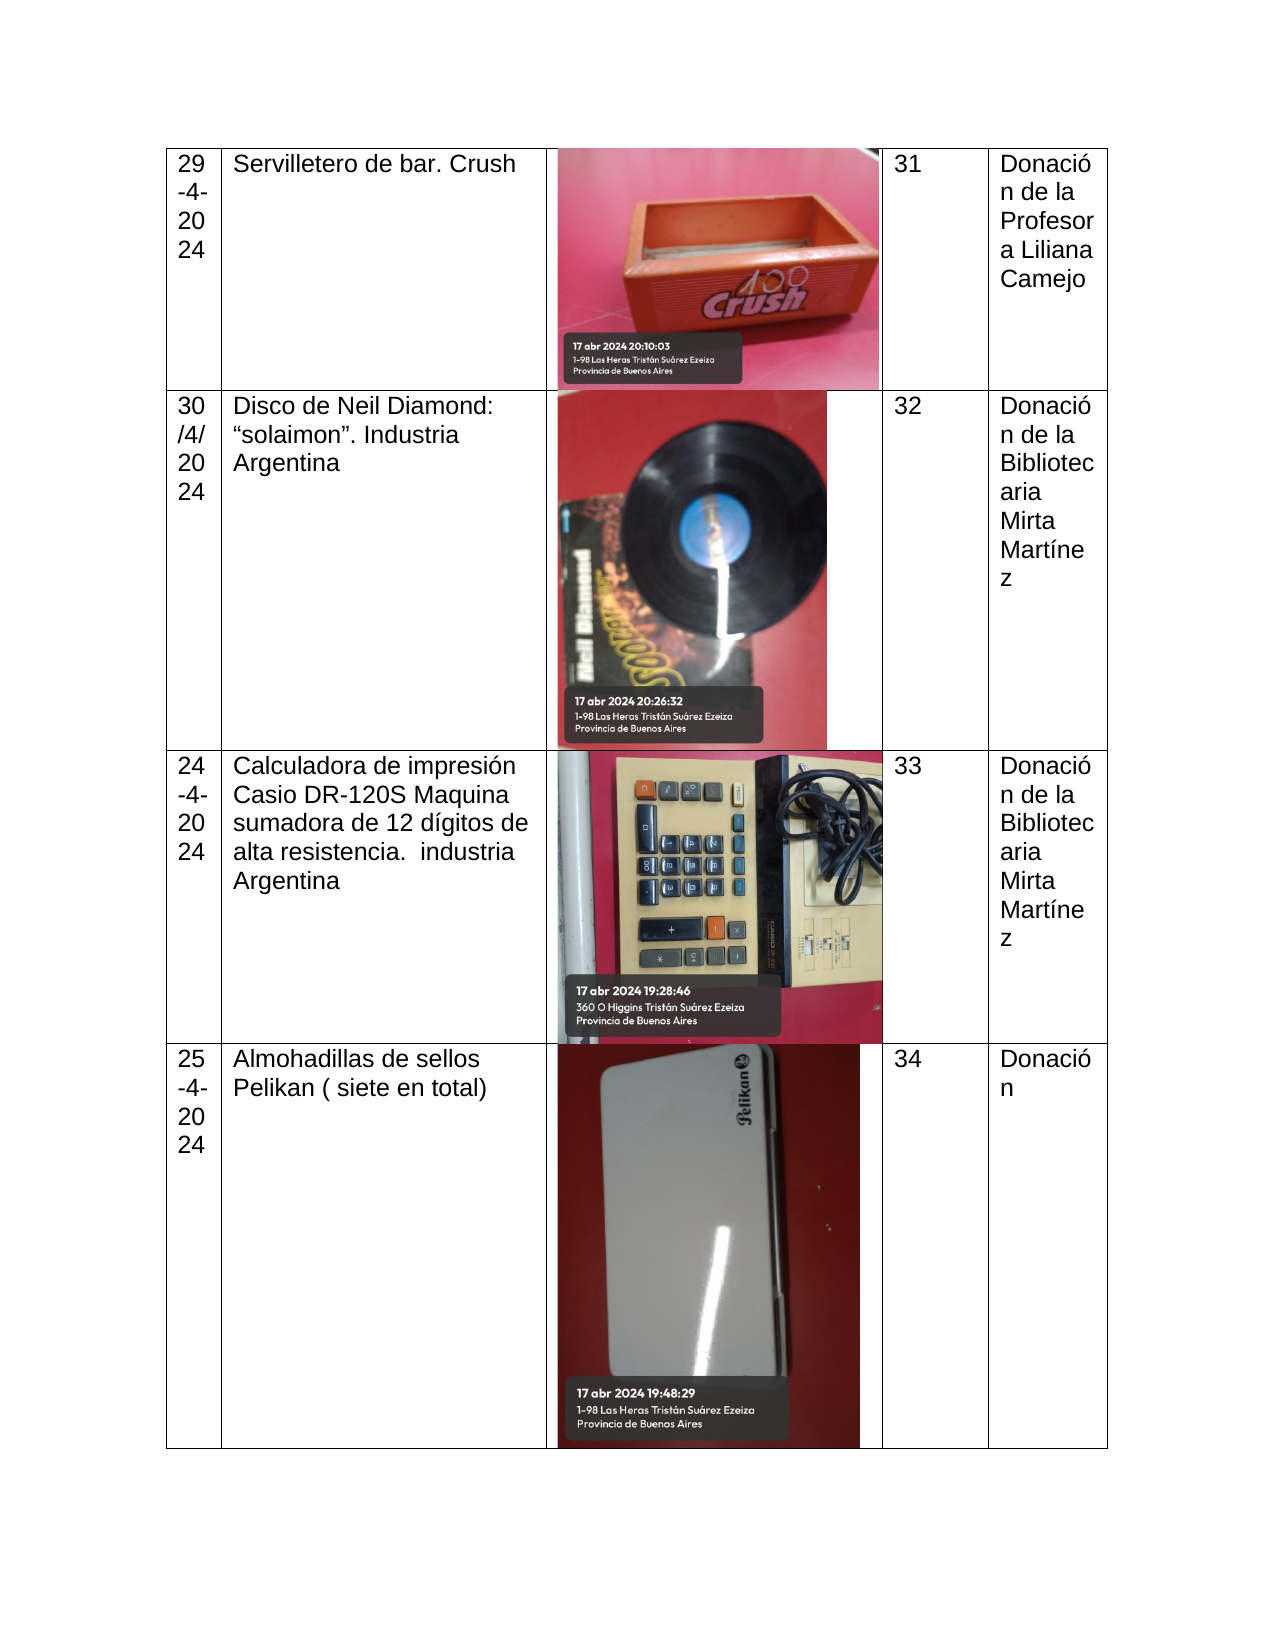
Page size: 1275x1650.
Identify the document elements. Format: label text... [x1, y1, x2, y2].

table_cell Donación [989, 1044, 1107, 1447]
table_cell 34 [883, 1044, 988, 1447]
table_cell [989, 391, 1107, 750]
table_cell 24-4-2024 [167, 751, 221, 1043]
table_cell Servilletero de bar. Crush [222, 149, 546, 390]
table_cell [547, 751, 557, 1043]
table_cell 32 [883, 391, 988, 750]
table_cell 33 [883, 751, 988, 1043]
table_cell [547, 1044, 557, 1447]
table_cell Disco de Neil Diamond: “solaimon”. Industria Argentina [222, 391, 546, 750]
table_cell [827, 391, 882, 750]
picture [557, 148, 879, 750]
table_cell 25-4-2024 [167, 1044, 221, 1447]
table_cell Calculadora de impresión Casio DR-120S Maquina sumadora de 12 dígitos de alta resistencia. industria Argentina [222, 751, 546, 1043]
table_cell Donación de la Bibliotecaria Mirta Martínez [989, 751, 1107, 1043]
table_cell Almohadillas de sellos Pelikan ( siete en total) [222, 1044, 546, 1447]
table_cell 29-4-2024 [167, 149, 221, 390]
table_cell [860, 1044, 882, 1447]
picture [557, 751, 883, 1448]
table_cell 30/4/2024 [167, 391, 221, 750]
table_cell [547, 391, 557, 750]
table_cell Donación de la Profesora Liliana Camejo [989, 149, 1107, 390]
table_cell 31 [883, 149, 988, 390]
table_cell [547, 149, 557, 390]
